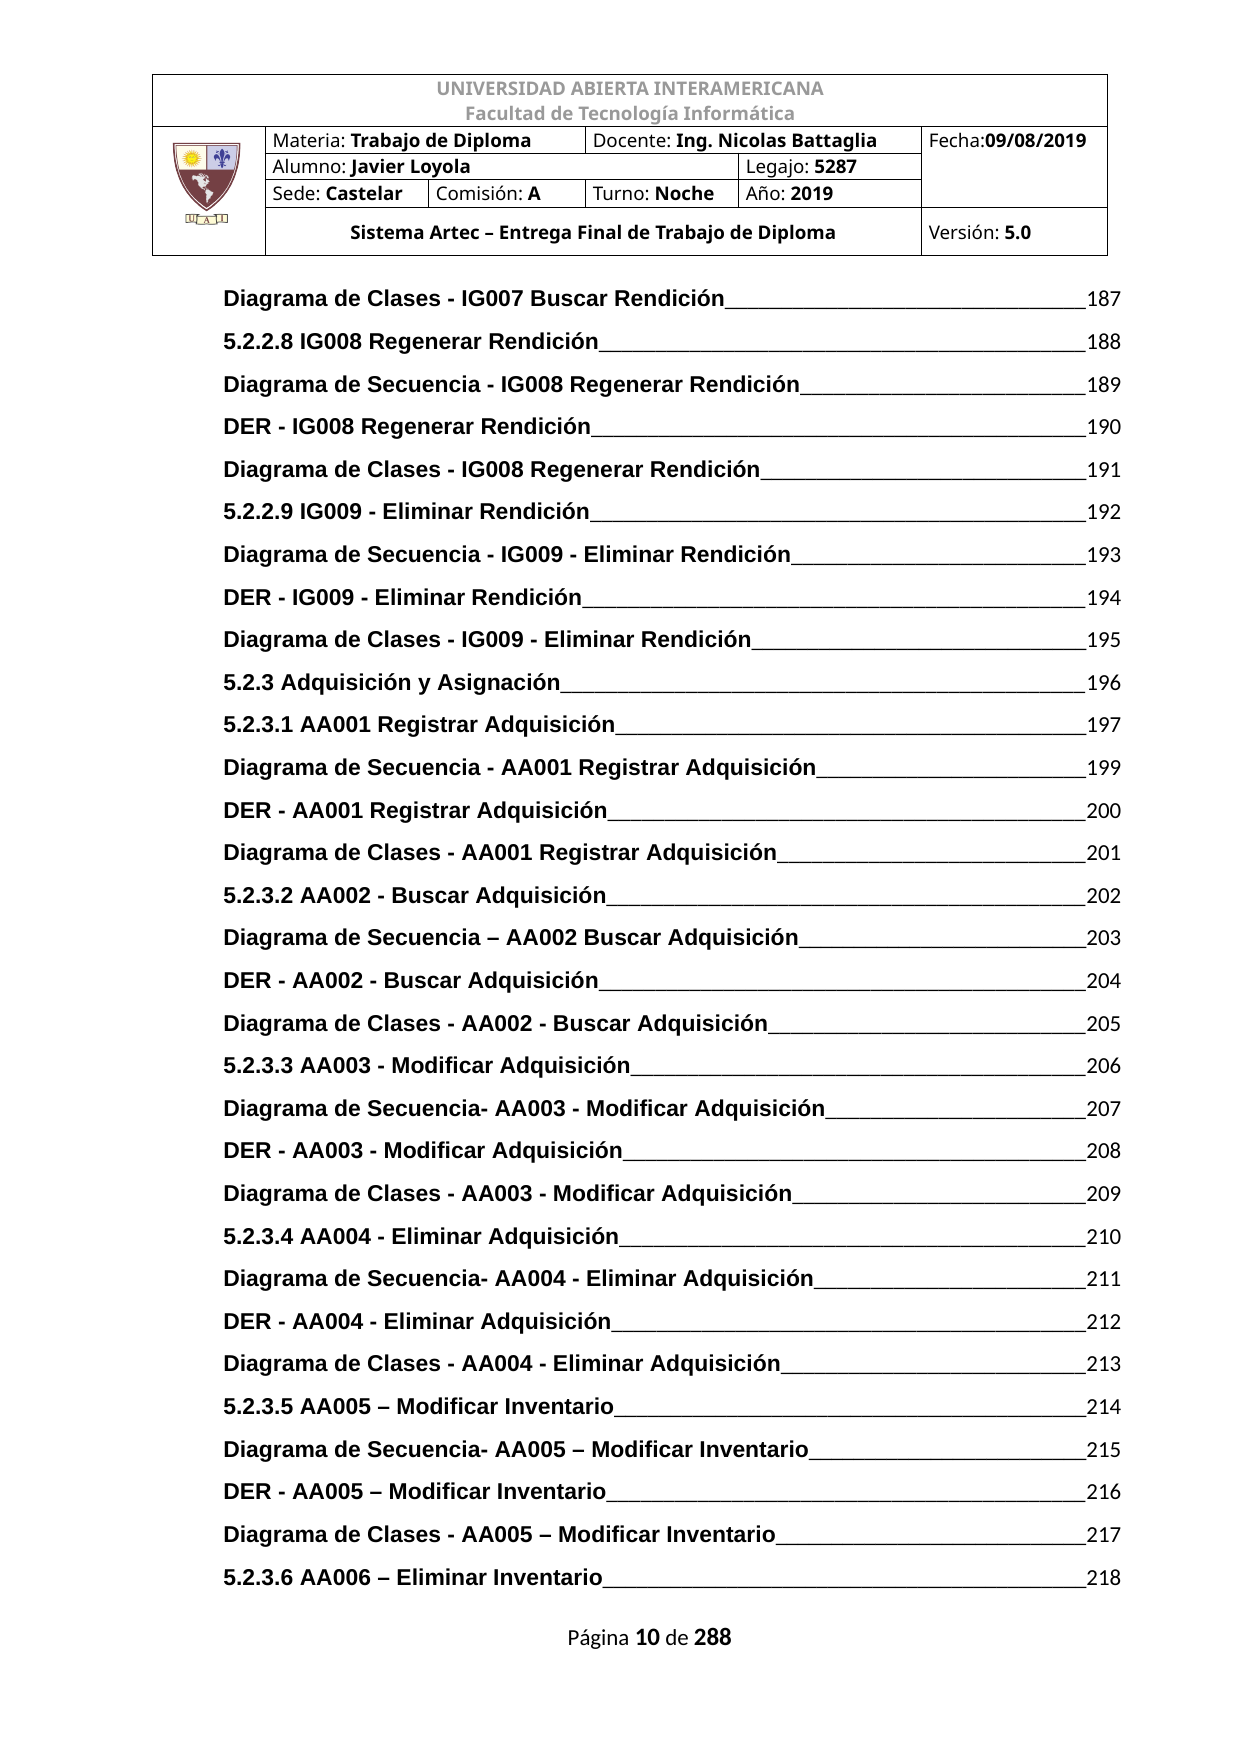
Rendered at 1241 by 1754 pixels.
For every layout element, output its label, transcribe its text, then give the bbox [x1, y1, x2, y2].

text Diagrama de Secuencia - IG008 Regenerar Rendición 189 [223, 370, 1122, 398]
text DER - AA004 - Eliminar Adquisición 212 [223, 1307, 1122, 1335]
text 5.2.3 Adquisición y Asignación 196 [223, 668, 1122, 696]
text DER - AA003 - Modificar Adquisición 208 [223, 1137, 1122, 1164]
text Diagrama de Secuencia- AA005 – Modificar Inventario 215 [223, 1435, 1122, 1463]
text DER - AA001 Registrar Adquisición 200 [223, 796, 1122, 824]
text 5.2.3.3 AA003 - Modificar Adquisición 206 [223, 1051, 1122, 1079]
text 5.2.2.8 IG008 Regenerar Rendición 188 [223, 327, 1122, 355]
text Diagrama de Secuencia- AA004 - Eliminar Adquisición 211 [223, 1264, 1122, 1292]
text Diagrama de Secuencia - IG009 - Eliminar Rendición 193 [223, 540, 1122, 568]
text Diagrama de Clases - AA004 - Eliminar Adquisición 213 [223, 1349, 1122, 1378]
text 5.2.3.4 AA004 - Eliminar Adquisición 210 [223, 1222, 1122, 1250]
text DER - AA002 - Buscar Adquisición 204 [223, 966, 1122, 994]
text Diagrama de Secuencia - AA001 Registrar Adquisición 199 [223, 753, 1122, 781]
text DER - AA005 – Modificar Inventario 216 [223, 1477, 1122, 1505]
text 5.2.3.1 AA001 Registrar Adquisición 197 [223, 711, 1122, 738]
picture [157, 136, 257, 228]
text Diagrama de Clases - AA005 – Modificar Inventario 217 [223, 1520, 1122, 1548]
text 5.2.3.2 AA002 - Buscar Adquisición 202 [223, 881, 1122, 909]
text Diagrama de Clases - AA002 - Buscar Adquisición 205 [223, 1009, 1122, 1037]
text DER - IG008 Regenerar Rendición 190 [223, 412, 1122, 440]
text Diagrama de Clases - AA003 - Modificar Adquisición 209 [223, 1179, 1122, 1207]
text DER - IG009 - Eliminar Rendición 194 [223, 583, 1122, 611]
text Diagrama de Clases - IG007 Buscar Rendición 187 [223, 284, 1122, 312]
text Diagrama de Secuencia- AA003 - Modificar Adquisición 207 [223, 1094, 1122, 1122]
text 5.2.3.5 AA005 – Modificar Inventario 214 [223, 1392, 1122, 1420]
text 5.2.3.6 AA006 – Eliminar Inventario 218 [223, 1563, 1122, 1591]
text 5.2.2.9 IG009 - Eliminar Rendición 192 [223, 497, 1122, 526]
text Diagrama de Secuencia – AA002 Buscar Adquisición 203 [223, 923, 1122, 952]
text Diagrama de Clases - AA001 Registrar Adquisición 201 [223, 838, 1122, 866]
text Diagrama de Clases - IG008 Regenerar Rendición 191 [223, 455, 1122, 483]
text Diagrama de Clases - IG009 - Eliminar Rendición 195 [223, 625, 1122, 653]
